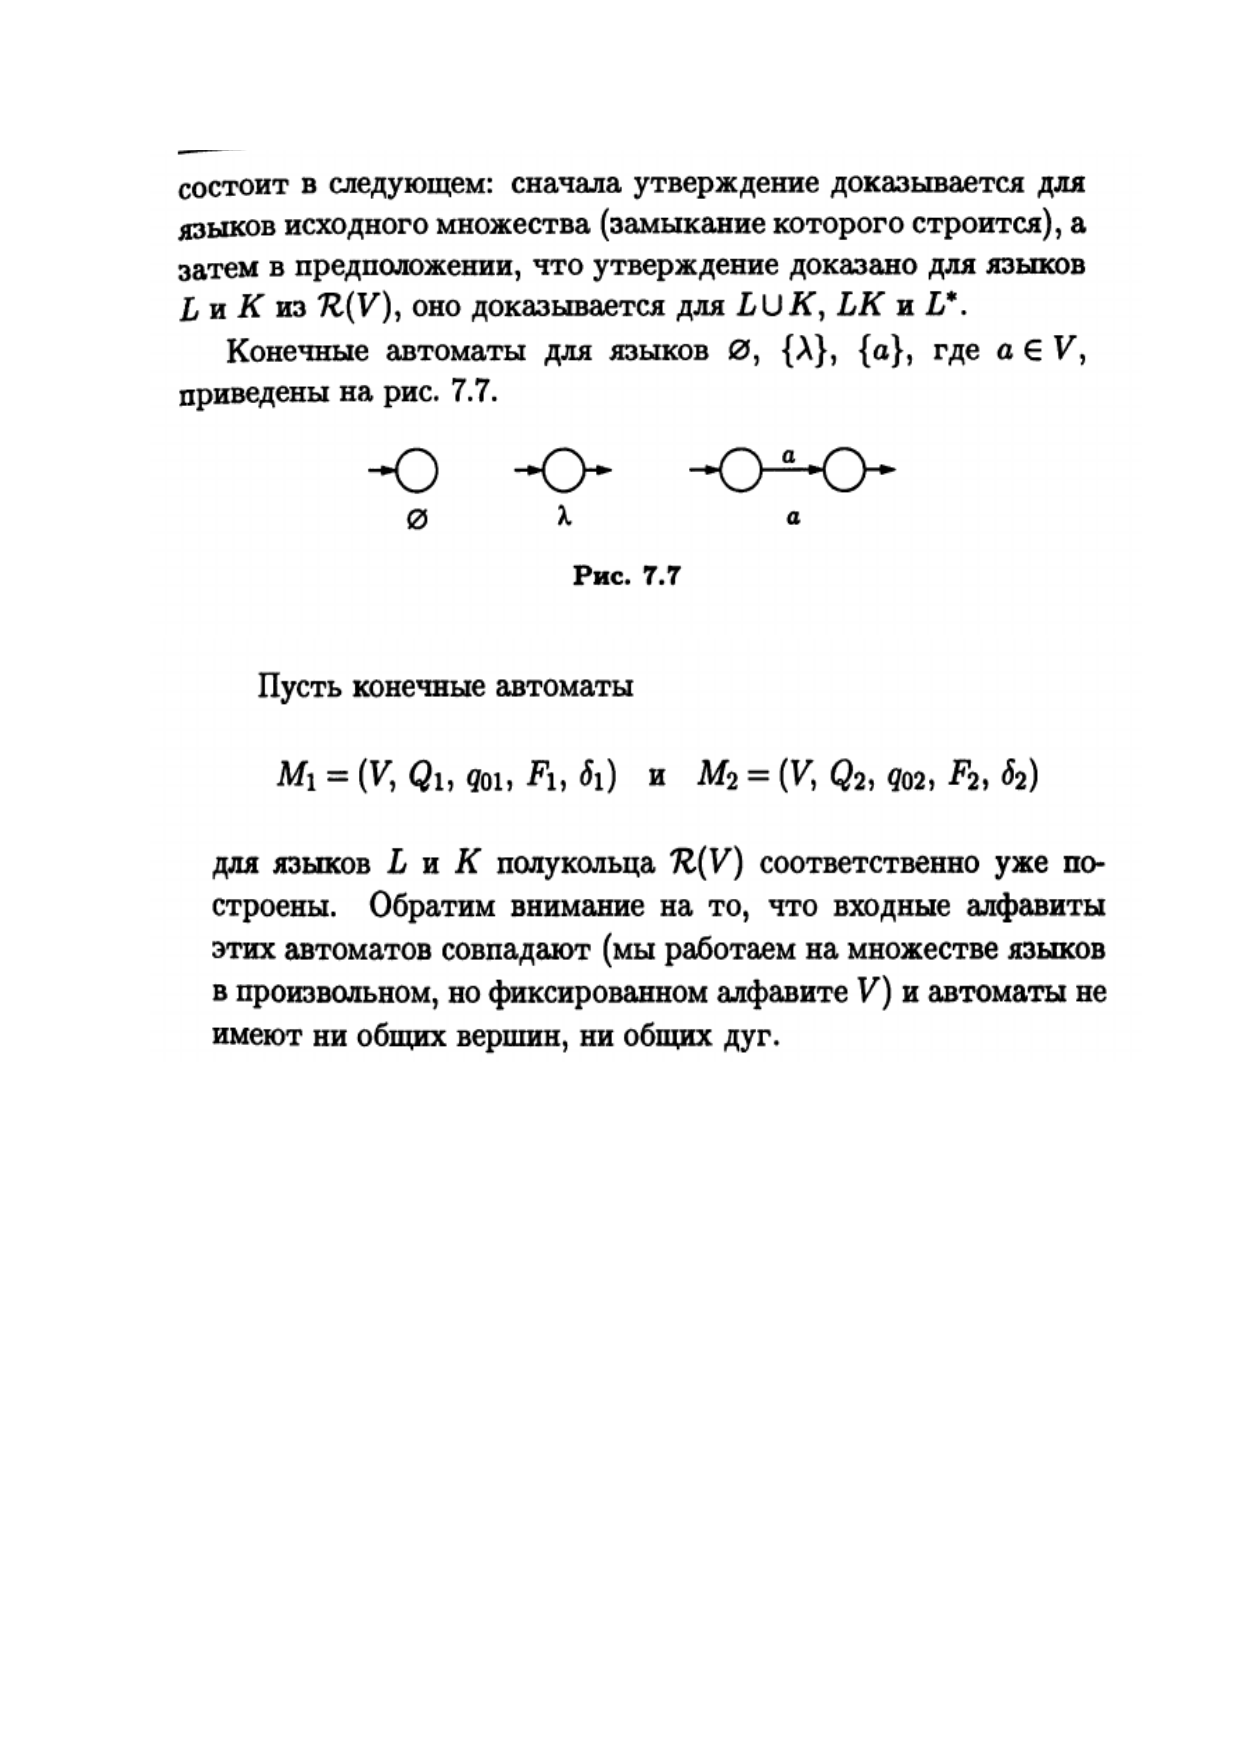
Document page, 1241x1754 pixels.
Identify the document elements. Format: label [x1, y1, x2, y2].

picture [150, 638, 1143, 1062]
picture [150, 150, 1143, 635]
